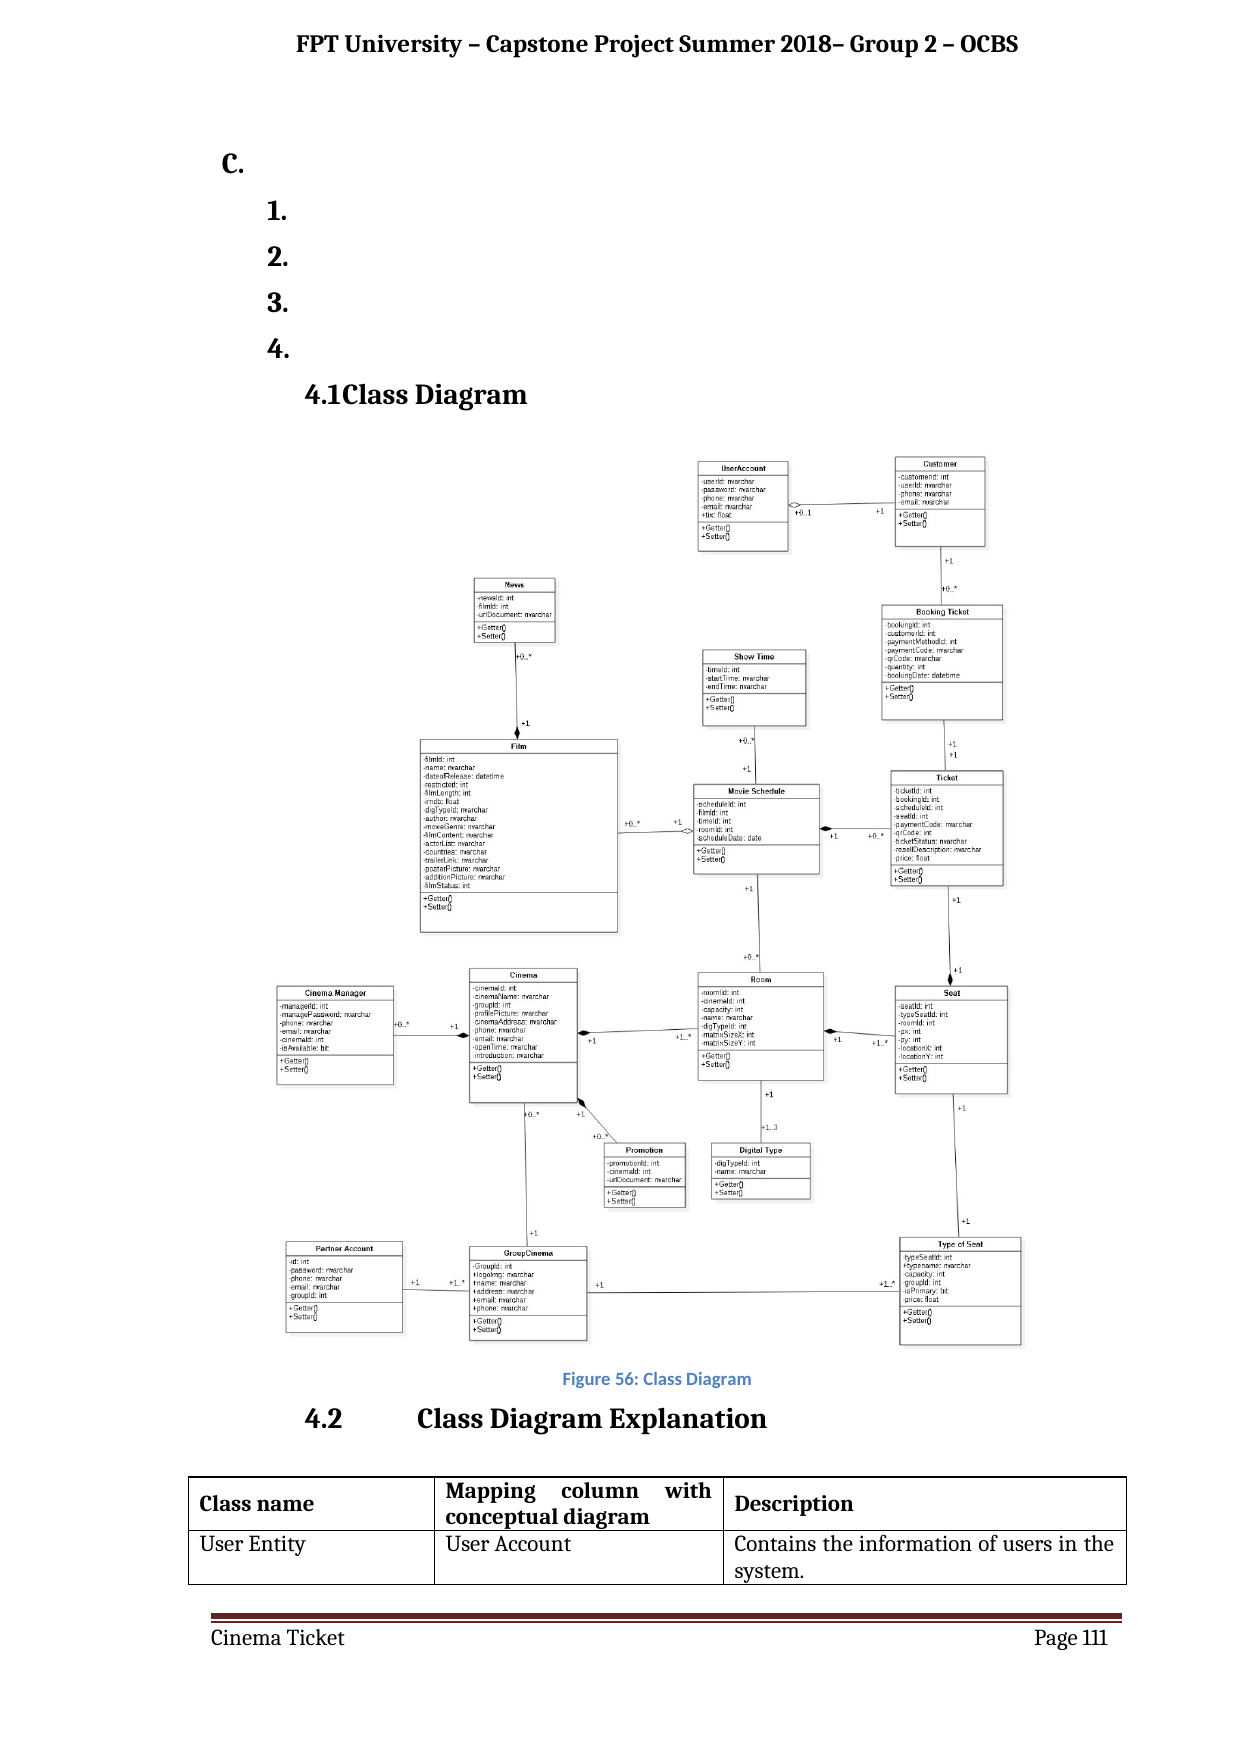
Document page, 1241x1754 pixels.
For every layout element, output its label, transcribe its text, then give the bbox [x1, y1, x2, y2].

table_cell Contains the information of users in the system. [724, 1531, 1126, 1584]
table_header Mapping column with conceptual diagram [435, 1478, 723, 1530]
table_cell User Entity [189, 1531, 434, 1584]
table_header Description [724, 1478, 1126, 1530]
table_cell User Account [435, 1531, 723, 1584]
picture [271, 452, 1043, 1367]
table_header Class name [189, 1478, 434, 1530]
subtitle Class Diagram Explanation [304, 1402, 1122, 1436]
subtitle Class Diagram [304, 378, 1122, 411]
text Figure 56: Class Diagram [192, 1367, 1122, 1390]
